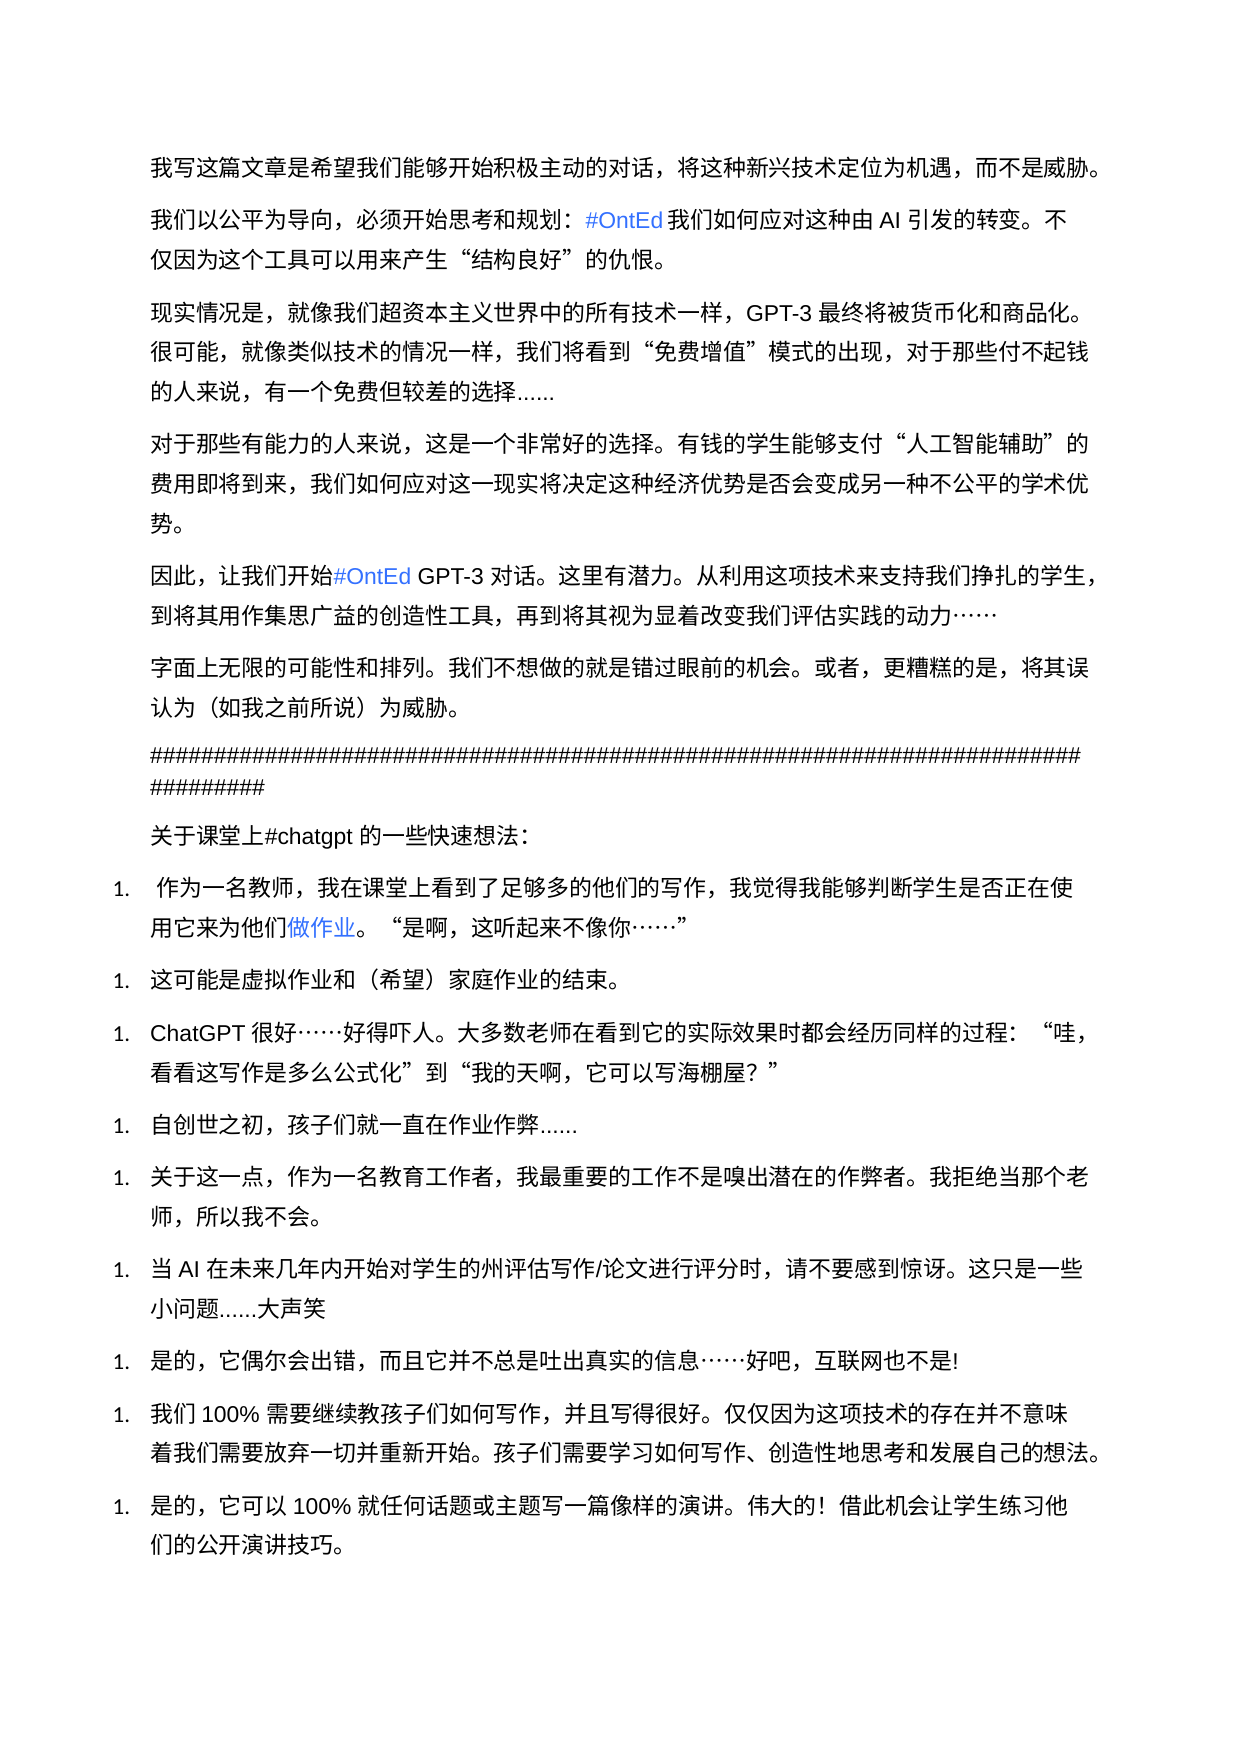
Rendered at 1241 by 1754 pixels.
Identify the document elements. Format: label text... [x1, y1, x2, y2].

text 对于那些有能力的人来说，这是一个非常好的选择。有钱的学生能够支付“人工智能辅助”的费用即将到来，我们如何应对这一现实将决定这种经济优势是否会变成另一种不公平的学术优势。 [150, 426, 1090, 539]
list 关于这一点，作为一名教育工作者，我最重要的工作不是嗅出潜在的作弊者。我拒绝当那个老师，所以我不会。 [112, 1159, 1090, 1232]
text 我们以公平为导向，必须开始思考和规划：#OntEd我们如何应对这种由 AI 引发的转变。不仅因为这个工具可以用来产生“结构良好”的仇恨。 [150, 202, 1090, 275]
list 当 AI 在未来几年内开始对学生的州评估写作/论文进行评分时，请不要感到惊讶。这只是一些小问题......大声笑 [112, 1251, 1090, 1324]
list 作为一名教师，我在课堂上看到了足够多的他们的写作，我觉得我能够判断学生是否正在使用它来为他们做作业。“是啊，这听起来不像你……” [112, 870, 1090, 943]
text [150, 150, 1090, 183]
list 是的，它偶尔会出错，而且它并不总是吐出真实的信息……好吧，互联网也不是! [112, 1343, 1090, 1376]
text 现实情况是，就像我们超资本主义世界中的所有技术一样，GPT-3 最终将被货币化和商品化。很可能，就像类似技术的情况一样，我们将看到“免费增值”模式的出现，对于那些付不起钱的人来说，有一个免费但较差的选择...... [150, 294, 1090, 407]
list ChatGPT 很好……好得吓人。大多数老师在看到它的实际效果时都会经历同样的过程：“哇，看看这写作是多么公式化”到“我的天啊，它可以写海棚屋？” [112, 1014, 1090, 1088]
list 这可能是虚拟作业和（希望）家庭作业的结束。 [112, 962, 1090, 996]
list 是的，它可以 100% 就任何话题或主题写一篇像样的演讲。伟大的！借此机会让学生练习他们的公开演讲技巧。 [112, 1487, 1090, 1561]
text 关于课堂上#chatgpt 的一些快速想法： [150, 818, 1090, 851]
text 字面上无限的可能性和排列。我们不想做的就是错过眼前的机会。或者，更糟糕的是，将其误认为（如我之前所说）为威胁。 [150, 650, 1090, 723]
list 我们 100% 需要继续教孩子们如何写作，并且写得很好。仅仅因为这项技术的存在并不意味着我们需要放弃一切并重新开始。孩子们需要学习如何写作、创造性地思考和发展自己的想法。 [112, 1395, 1090, 1468]
text 因此，让我们开始#OntEd GPT-3 对话。这里有潜力。从利用这项技术来支持我们挣扎的学生，到将其用作集思广益的创造性工具，再到将其视为显着改变我们评估实践的动力…… [150, 558, 1090, 631]
list 自创世之初，孩子们就一直在作业作弊...... [112, 1107, 1090, 1140]
text ################################################################################## [150, 742, 1090, 800]
